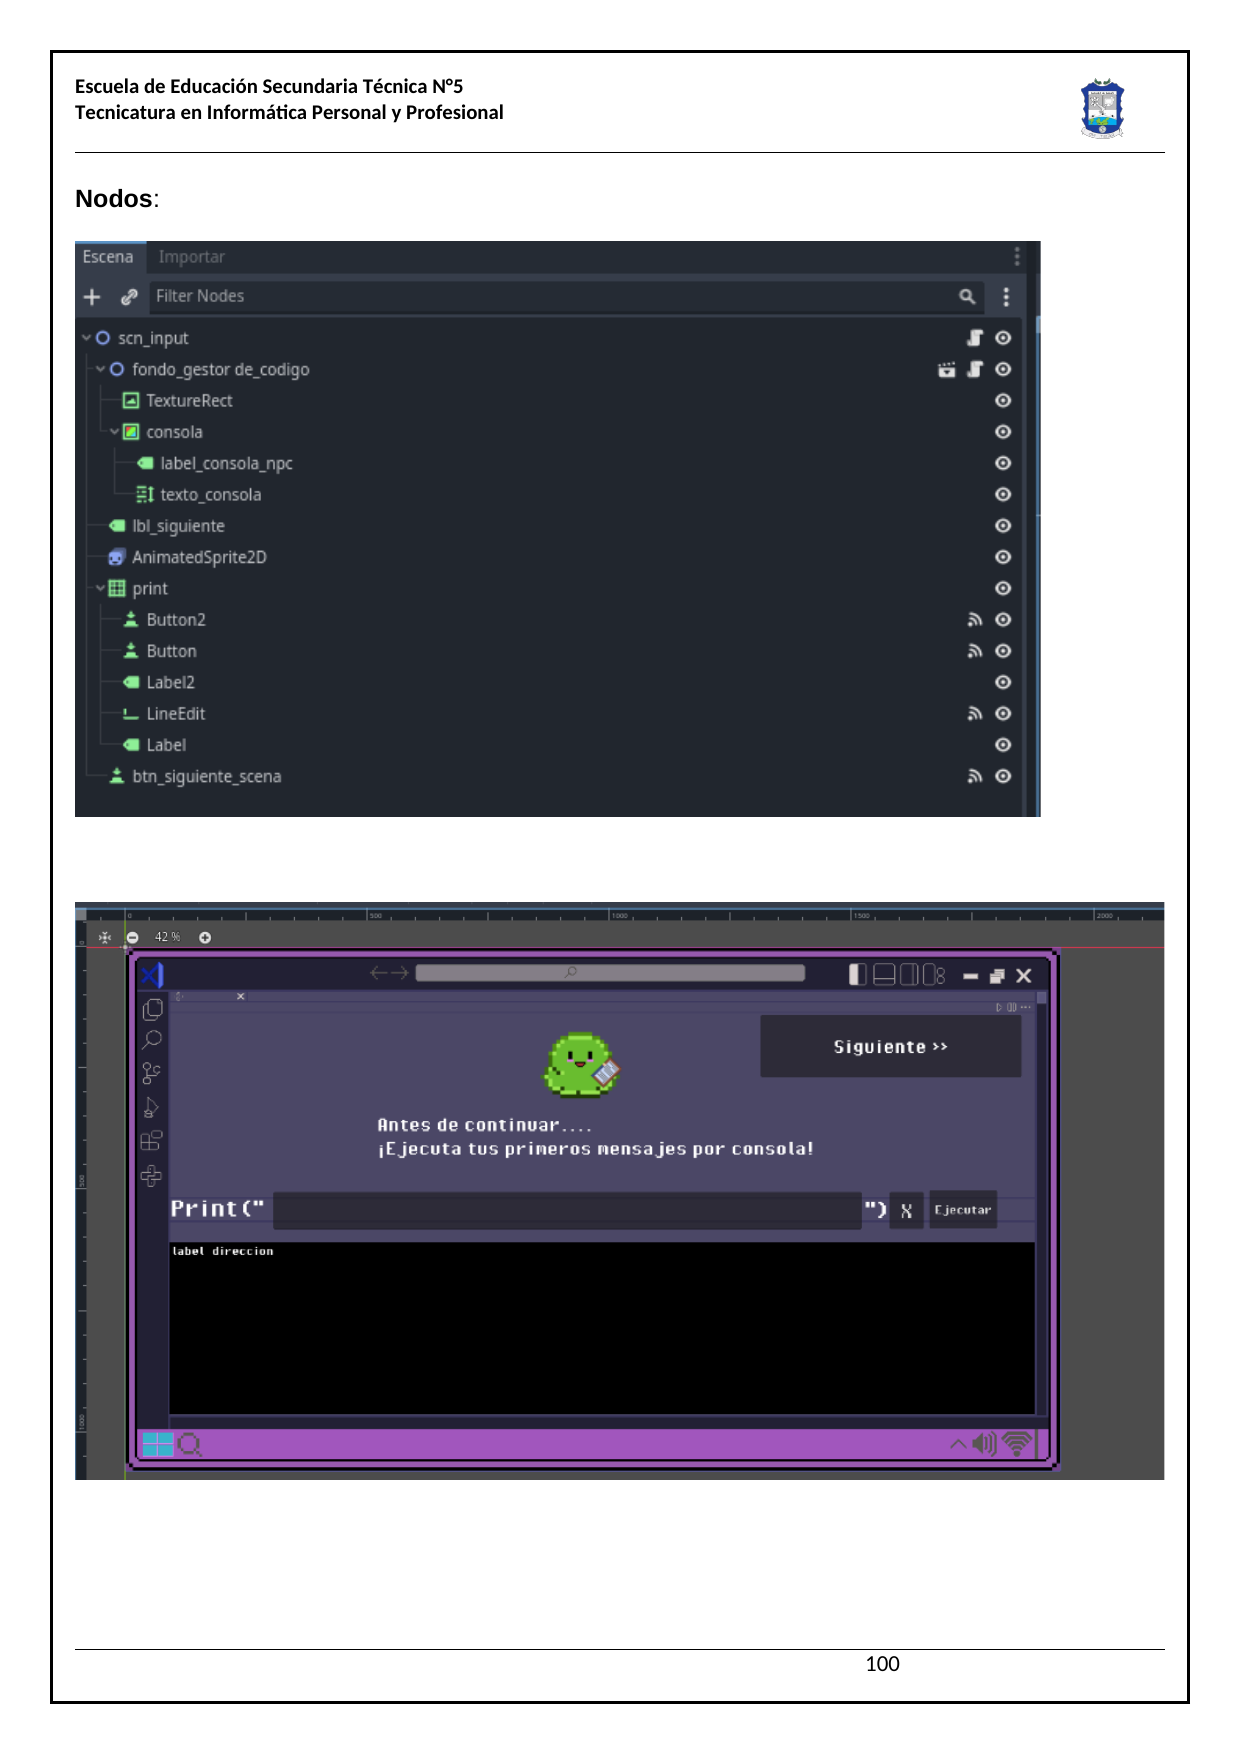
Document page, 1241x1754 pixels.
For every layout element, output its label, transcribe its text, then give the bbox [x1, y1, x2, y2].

picture [75, 241, 1041, 817]
picture [75, 902, 1165, 1480]
picture [1077, 77, 1128, 139]
list Nodos: [75, 184, 1165, 213]
